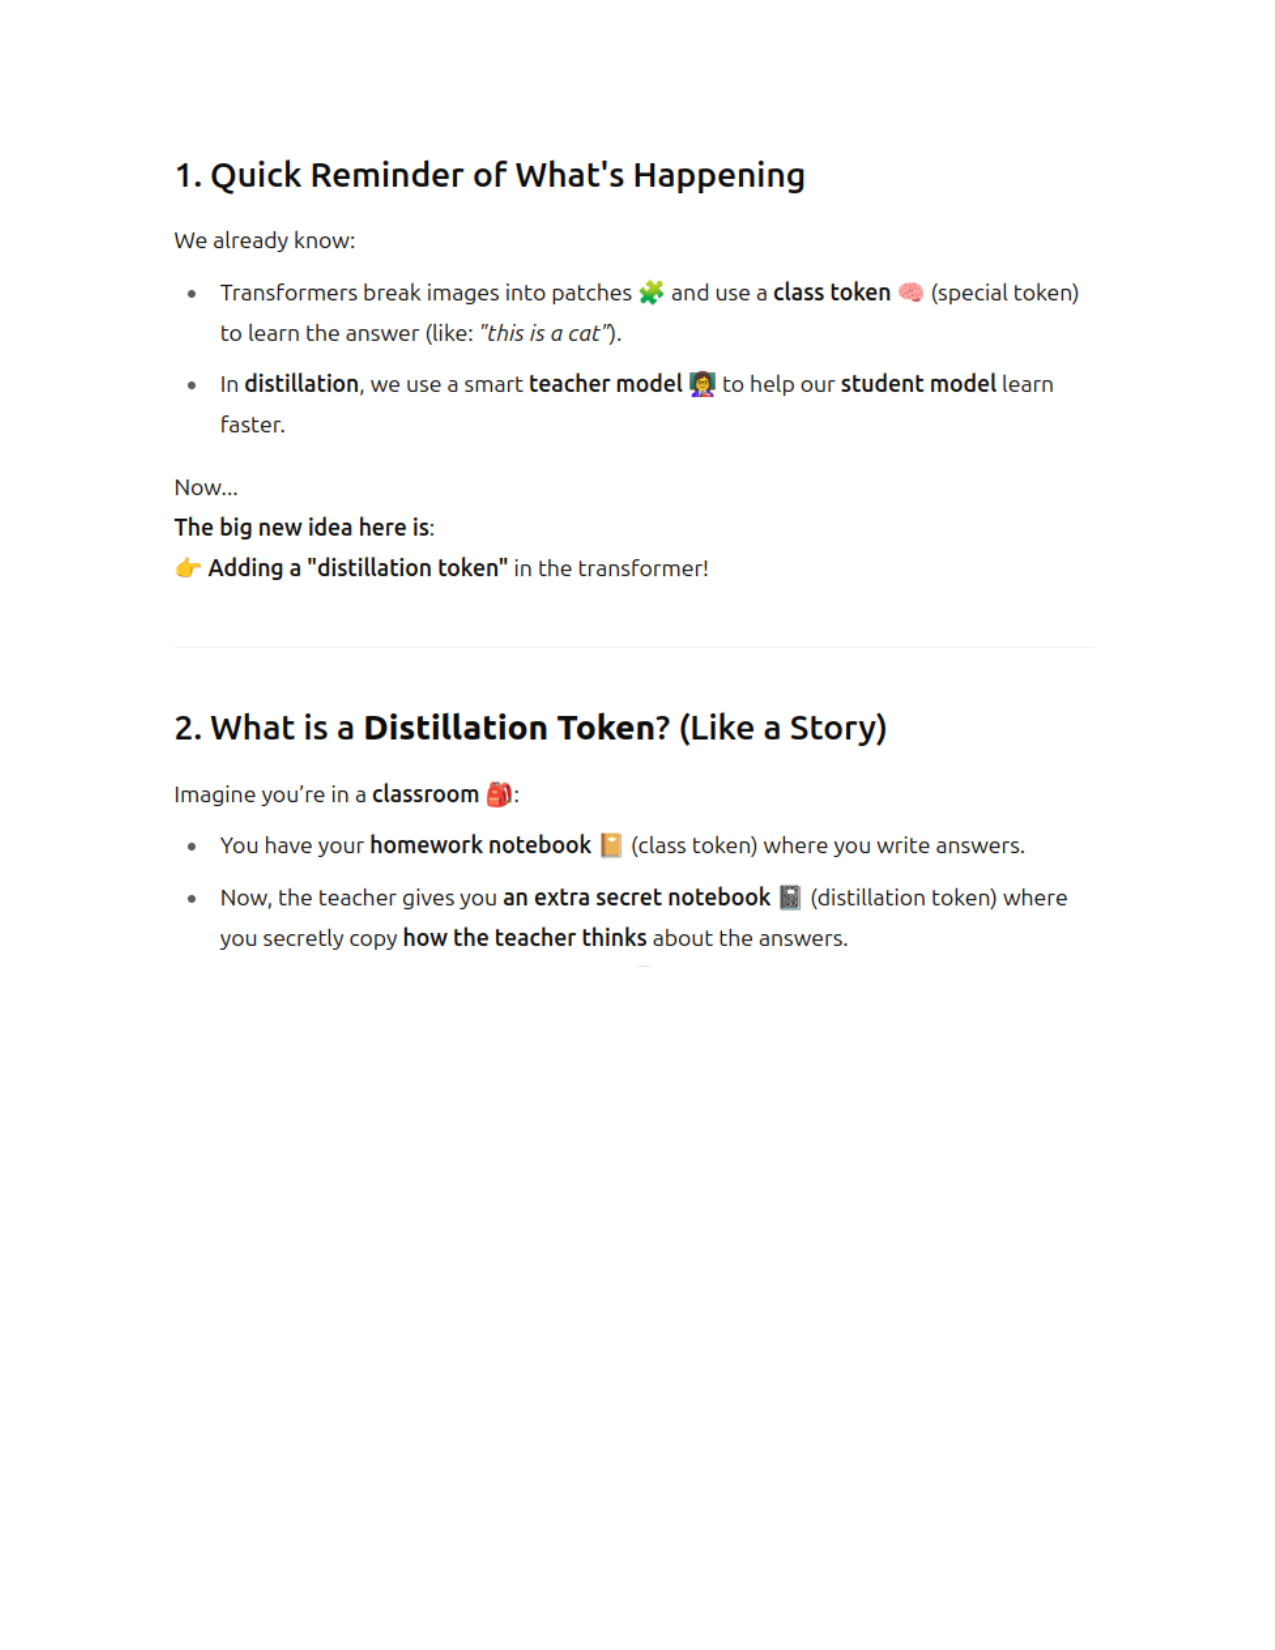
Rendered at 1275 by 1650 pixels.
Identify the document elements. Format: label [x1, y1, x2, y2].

picture [150, 150, 1125, 967]
